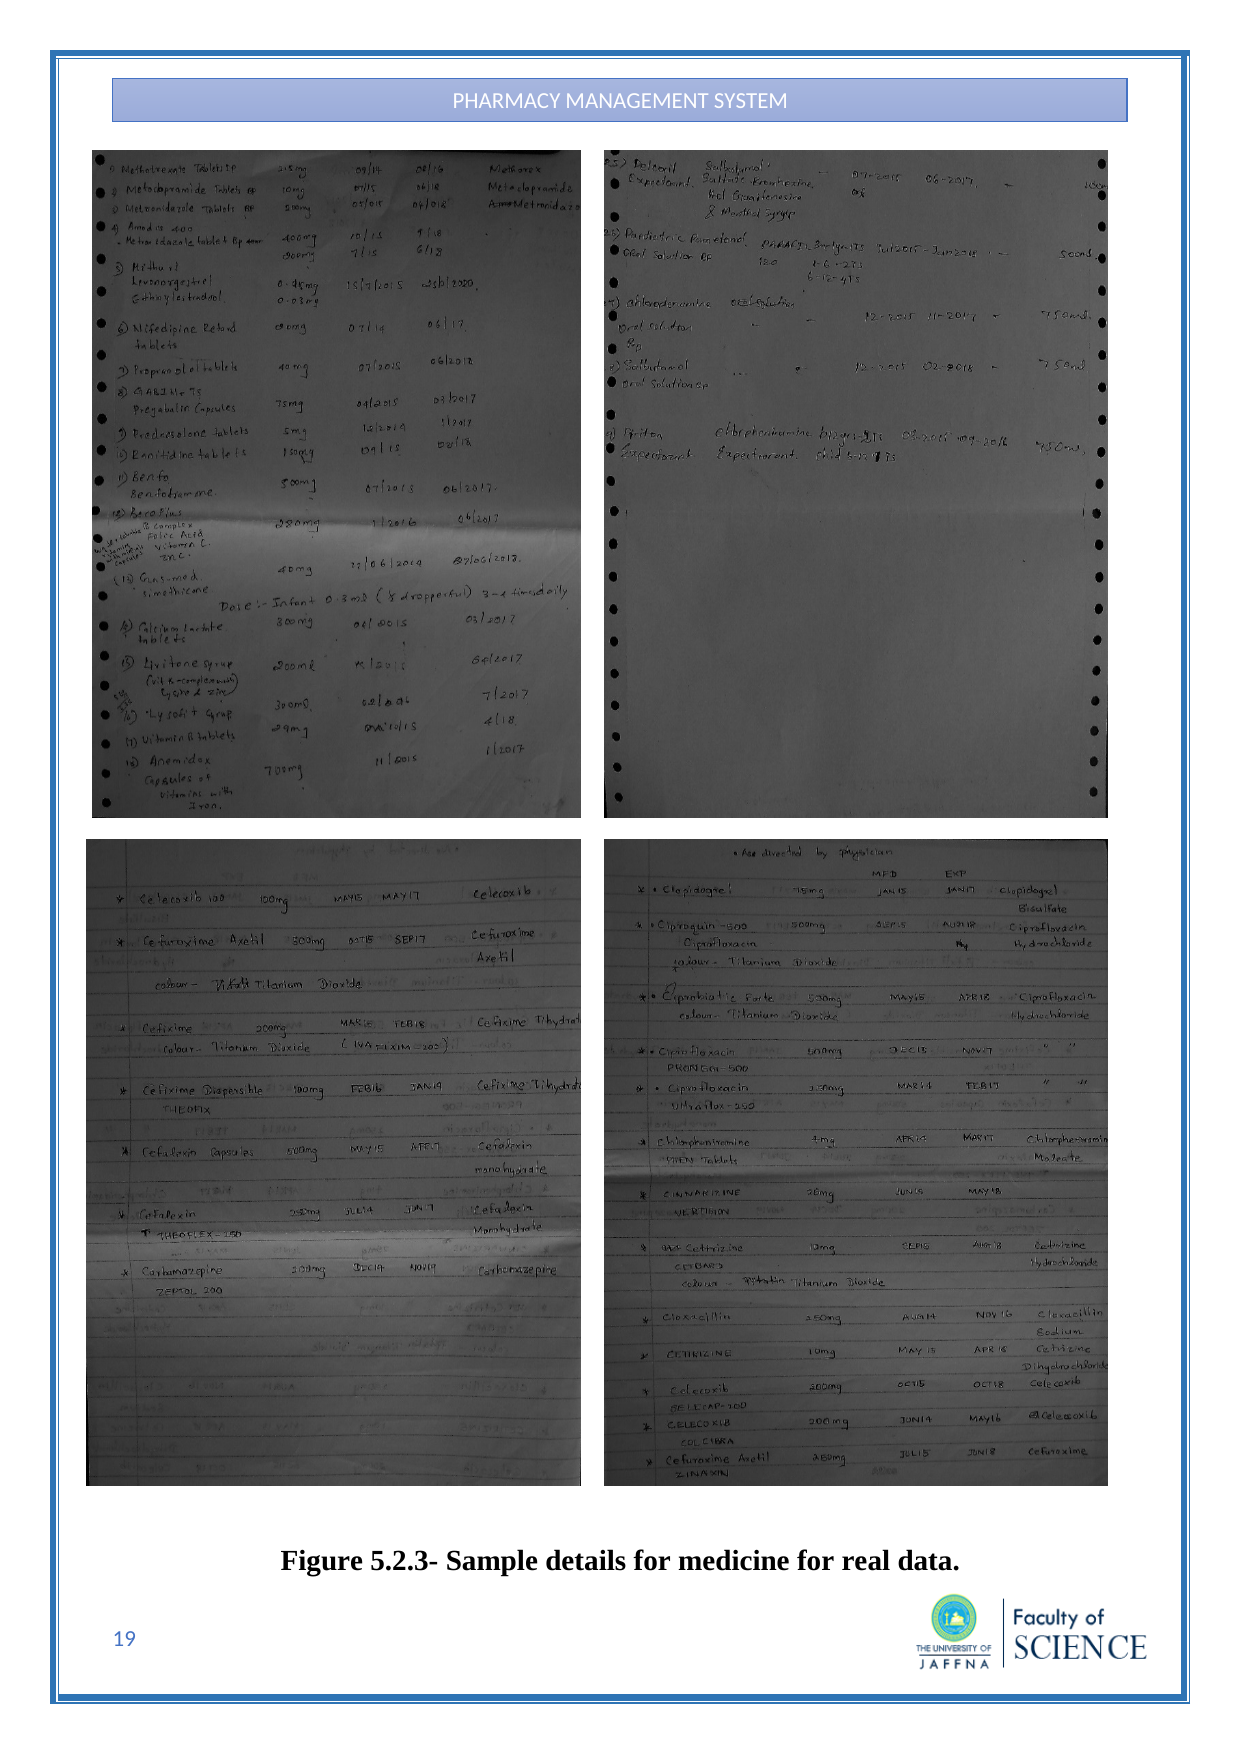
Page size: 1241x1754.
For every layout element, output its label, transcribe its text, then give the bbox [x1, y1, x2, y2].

picture [604, 150, 1108, 818]
text Figure 5.2.3- Sample details for medicine for real data. [112, 1543, 1128, 1577]
picture [879, 1589, 1181, 1674]
picture [86, 839, 581, 1486]
picture [604, 839, 1108, 1486]
picture [92, 150, 581, 818]
